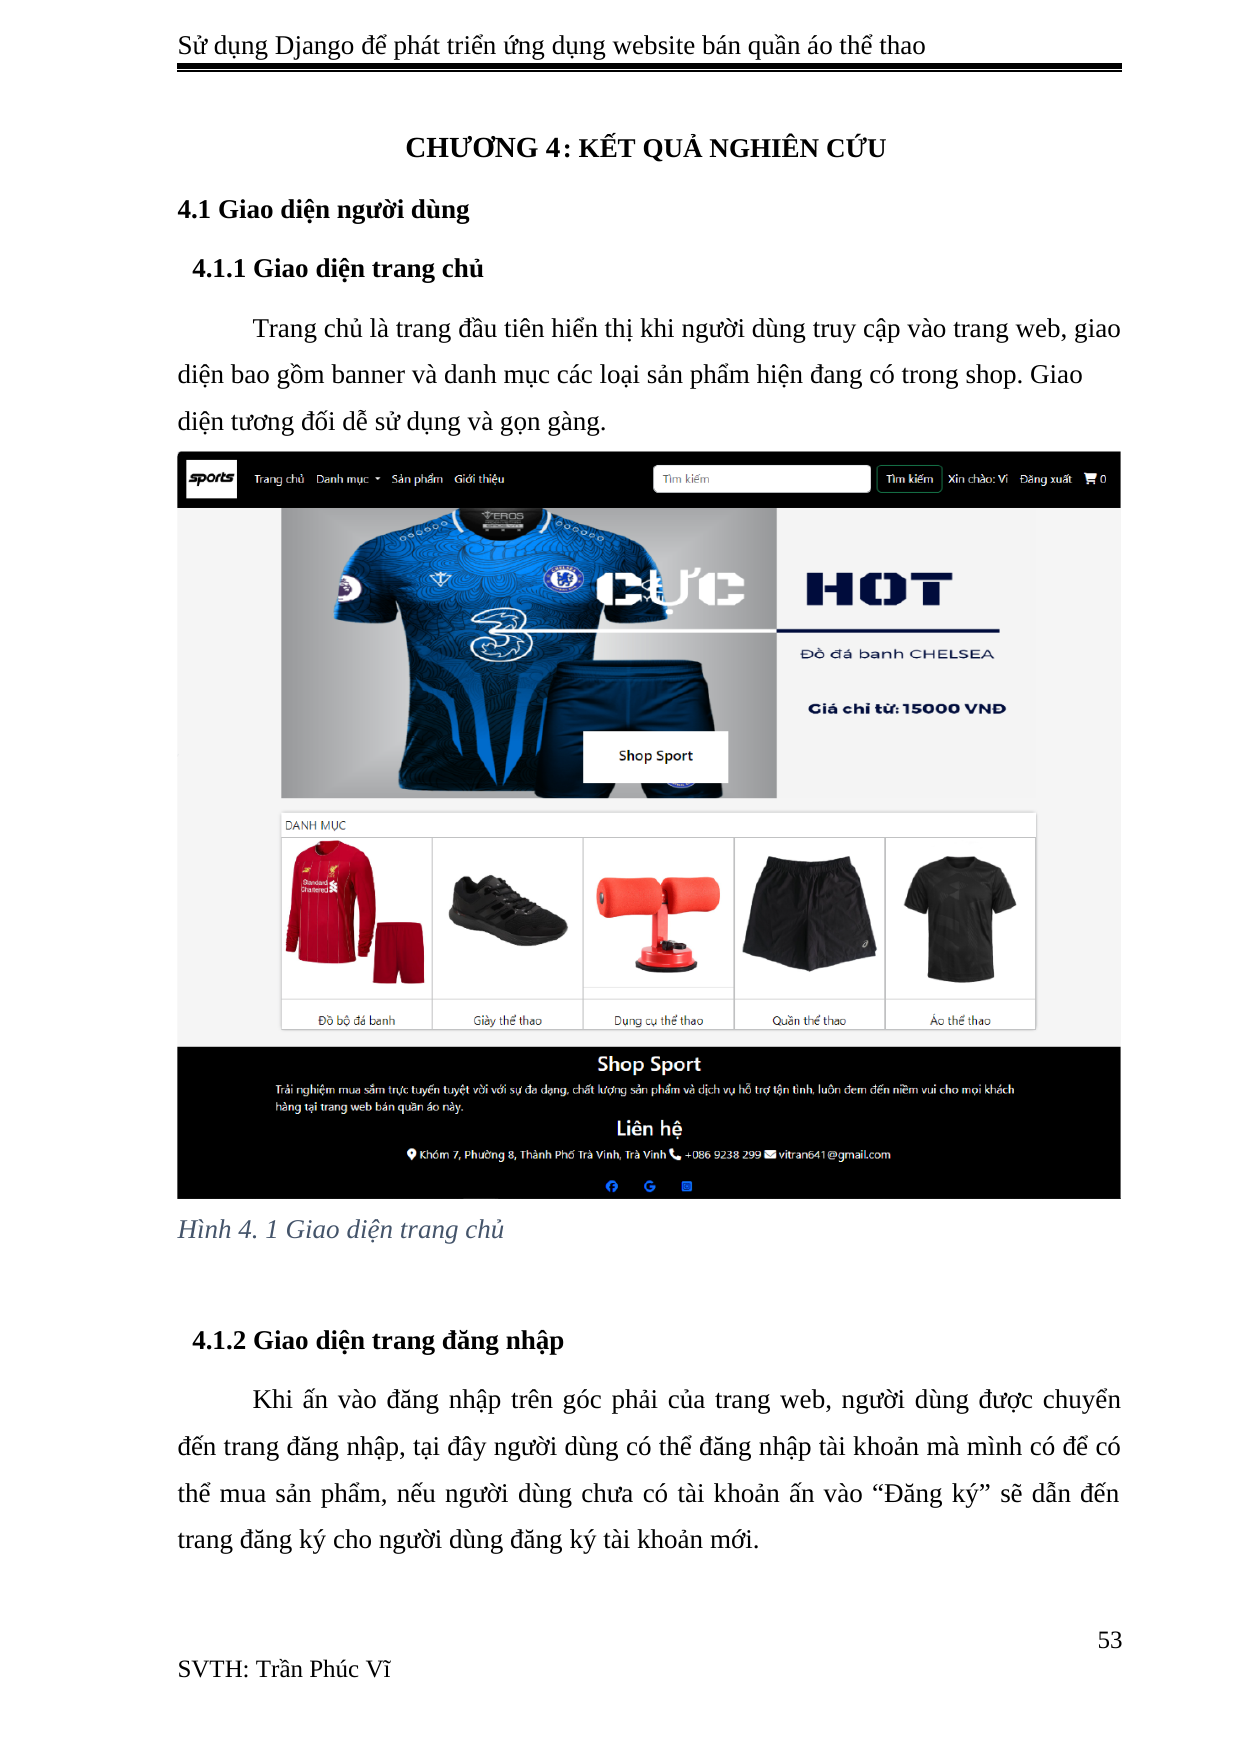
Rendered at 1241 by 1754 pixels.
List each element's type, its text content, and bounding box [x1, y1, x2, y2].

subtitle 4.1 Giao diện người dùng [177, 193, 1122, 224]
text Hình 4. 1 Giao diện trang chủ [177, 1213, 1122, 1244]
picture [177, 451, 1121, 1199]
text Khi ấn vào đăng nhập trên góc phải của trang web, người dùng được chuyển đến trang đăng nhập, tại đây người dùng có thể đăng nhập tài khoản mà mình có để có thể mua sản phẩm, nếu người dùng chưa có tài khoản ấn vào “Đăng ký” sẽ dẫn đến trang đăng ký cho người dùng đăng ký tài khoản mới. [177, 1383, 1122, 1554]
text Trang chủ là trang đầu tiên hiển thị khi người dùng truy cập vào trang web, giao diện bao gồm banner và danh mục các loại sản phẩm hiện đang có trong shop. Giao diện tương đối dễ sử dụng và gọn gàng. [177, 312, 1122, 436]
subtitle 4.1.1 Giao diện trang chủ [192, 253, 1122, 284]
subtitle : KẾT QUẢ NGHIÊN CỨU [170, 131, 1122, 164]
subtitle 4.1.2 Giao diện trang đăng nhập [192, 1324, 1122, 1355]
